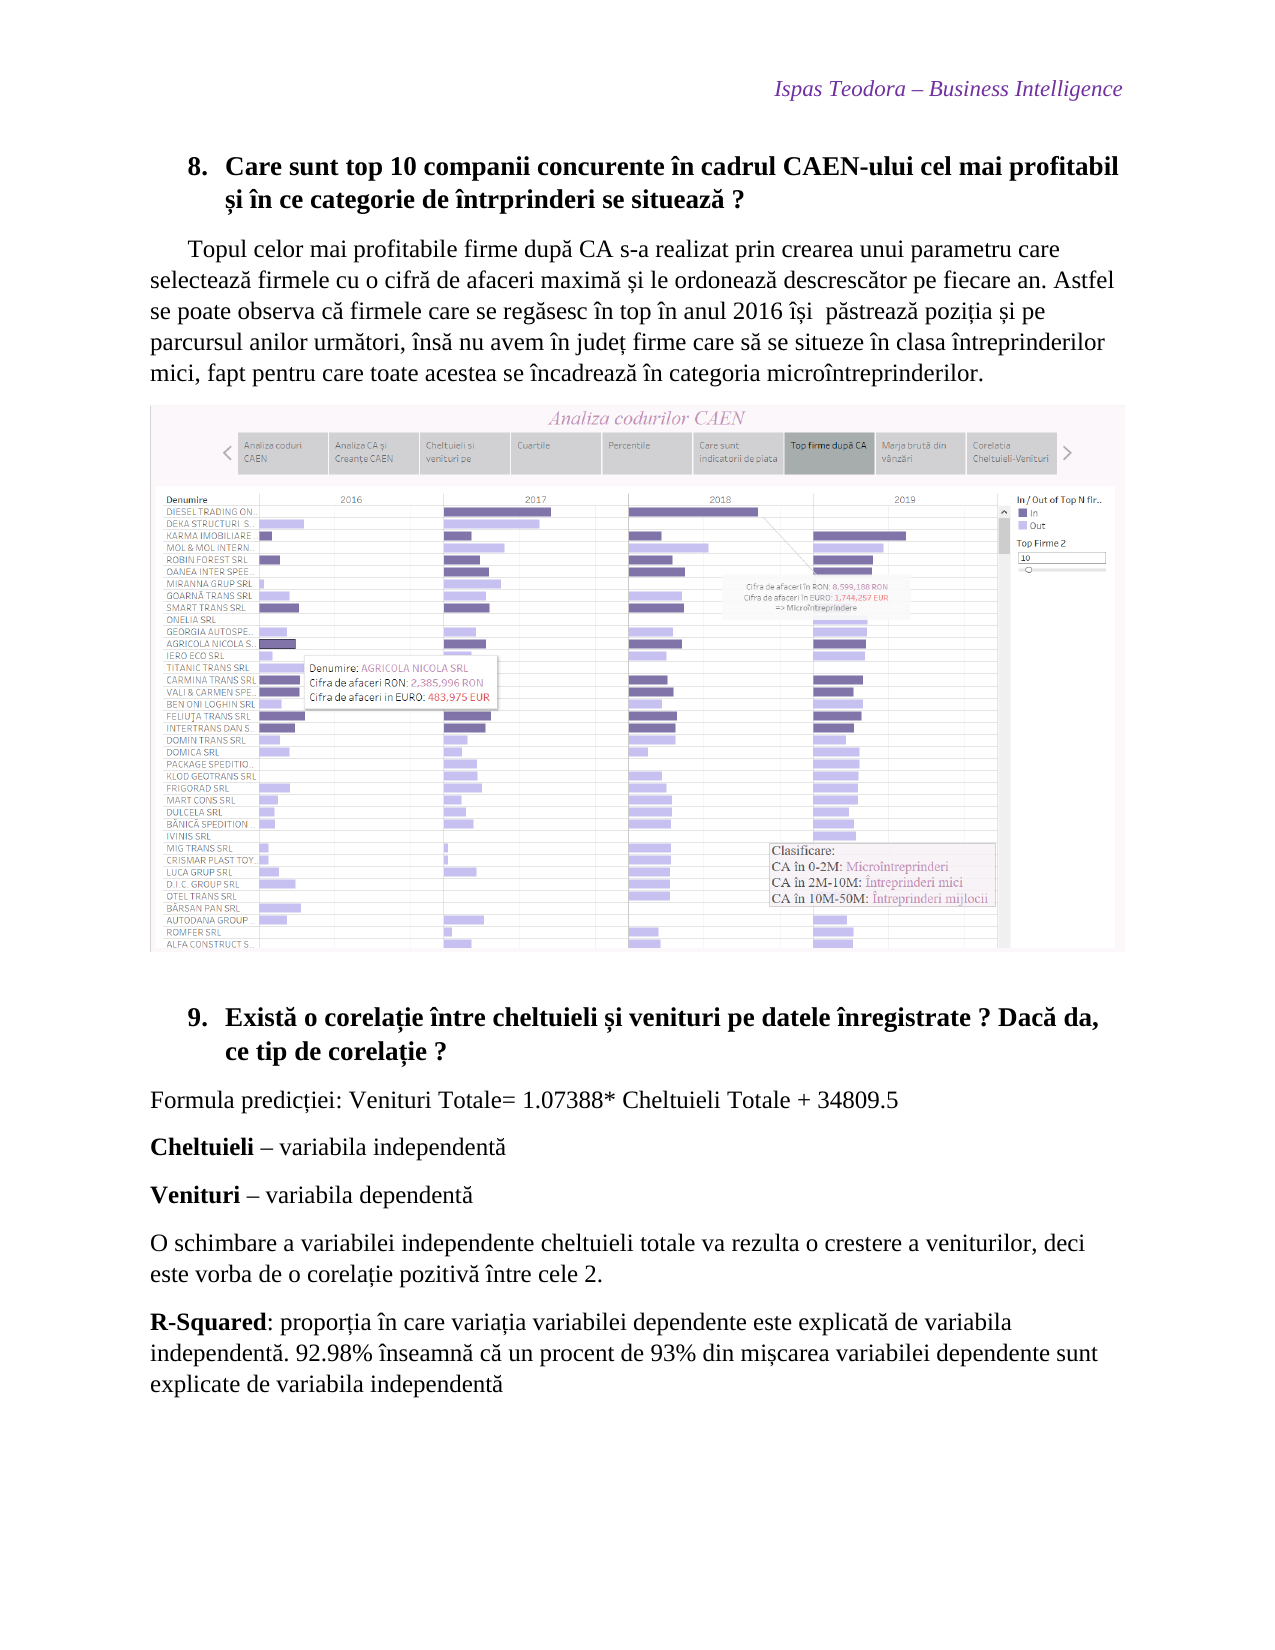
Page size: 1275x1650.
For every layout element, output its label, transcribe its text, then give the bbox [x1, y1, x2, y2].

text O schimbare a variabilei independente cheltuieli totale va rezulta o crestere a veniturilor, deci este vorba de o corelație pozitivă între cele 2. [150, 1228, 1125, 1288]
text Cheltuieli – variabila independentă [150, 1132, 1125, 1161]
picture [150, 405, 1125, 952]
list Există o corelație între cheltuieli și venituri pe datele înregistrate ? Dacă da, ce tip de corelație ? [187, 1001, 1125, 1066]
text Topul celor mai profitabile firme după CA s-a realizat prin crearea unui parametru care selectează firmele cu o cifră de afaceri maximă și le ordonează descrescător pe fiecare an. Astfel se poate observa că firmele care se regăsesc în top în anul 2016 își păstrează poziția și pe parcursul anilor următori, însă nu avem în județ firme care să se situeze în clasa întreprinderilor mici, fapt pentru care toate acestea se încadrează în categoria microîntreprinderilor. [150, 234, 1125, 387]
list Care sunt top 10 companii concurente în cadrul CAEN-ului cel mai profitabil și în ce categorie de întrprinderi se situează ? [187, 150, 1125, 215]
text R-Squared: proporția în care variația variabilei dependente este explicată de variabila independentă. 92.98% înseamnă că un procent de 93% din mișcarea variabilei dependente sunt explicate de variabila independentă [150, 1307, 1125, 1397]
text Formula predicției: Venituri Totale= 1.07388* Cheltuieli Totale + 34809.5 [150, 1085, 1125, 1113]
text Venituri – variabila dependentă [150, 1180, 1125, 1209]
